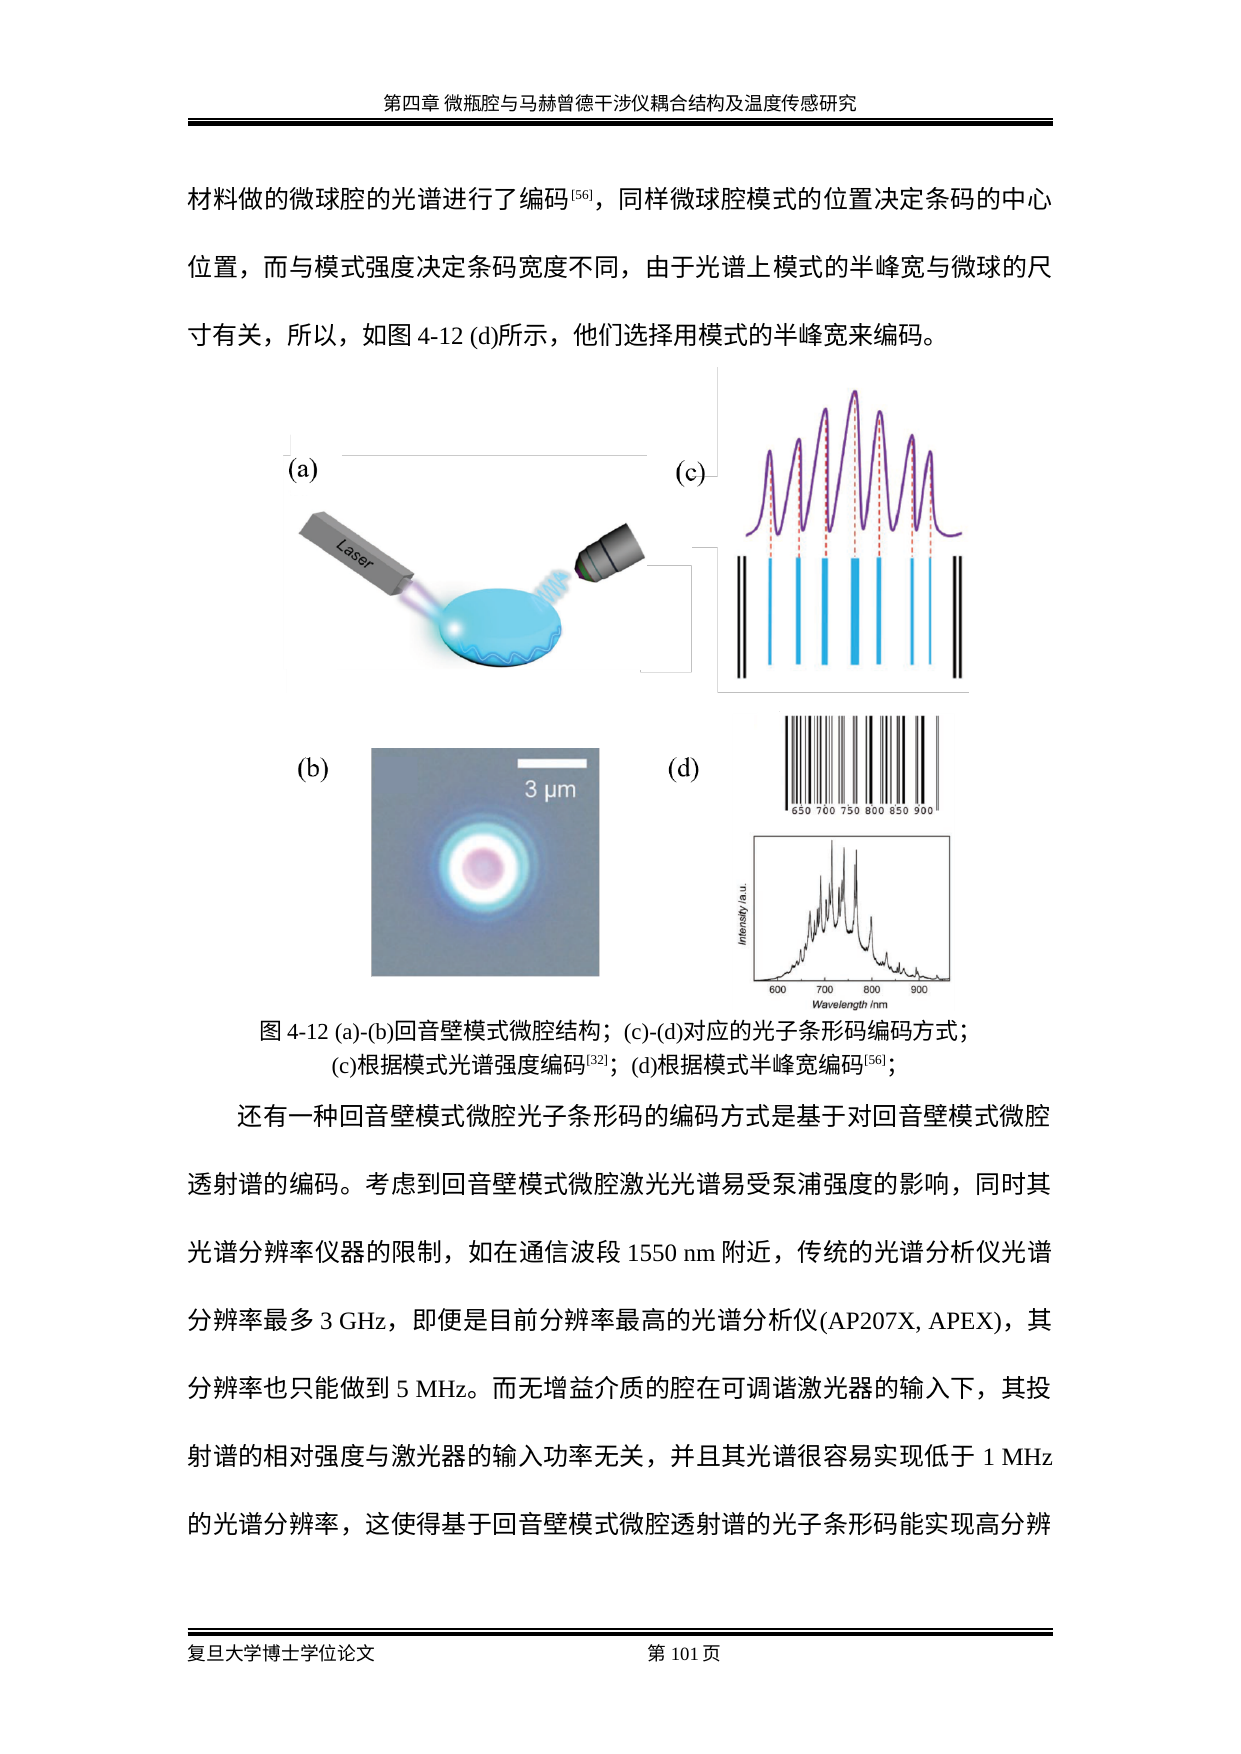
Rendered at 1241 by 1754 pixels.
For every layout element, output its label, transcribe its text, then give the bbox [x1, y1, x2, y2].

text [187, 164, 1053, 368]
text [187, 1081, 1053, 1556]
text (c)根据模式光谱强度编码[32]；(d)根据模式半峰宽编码[56]； [187, 1047, 1053, 1081]
text 图 4-12 (a)-(b)回音壁模式微腔结构；(c)-(d)对应的光子条形码编码方式； [187, 1013, 1053, 1047]
picture [271, 367, 969, 1011]
